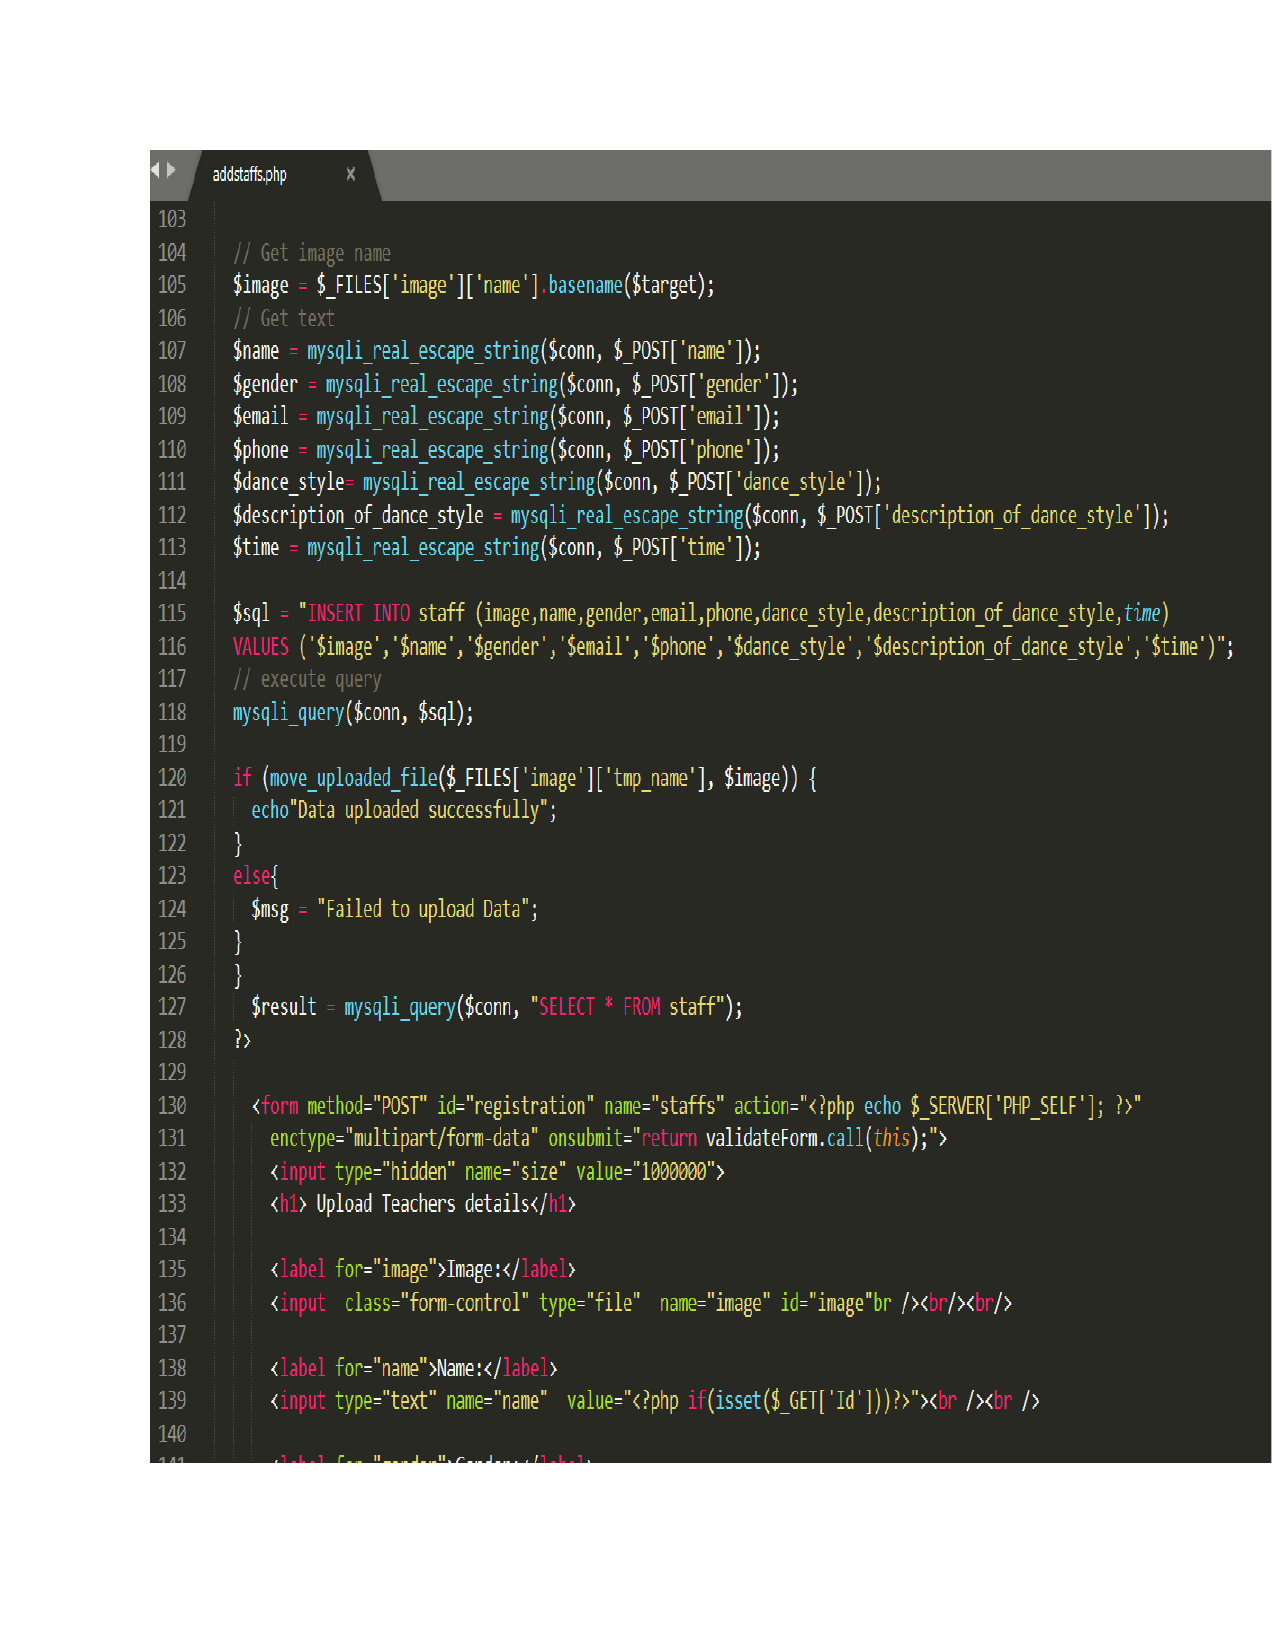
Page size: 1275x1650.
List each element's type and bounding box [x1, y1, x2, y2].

picture [150, 150, 1272, 1463]
